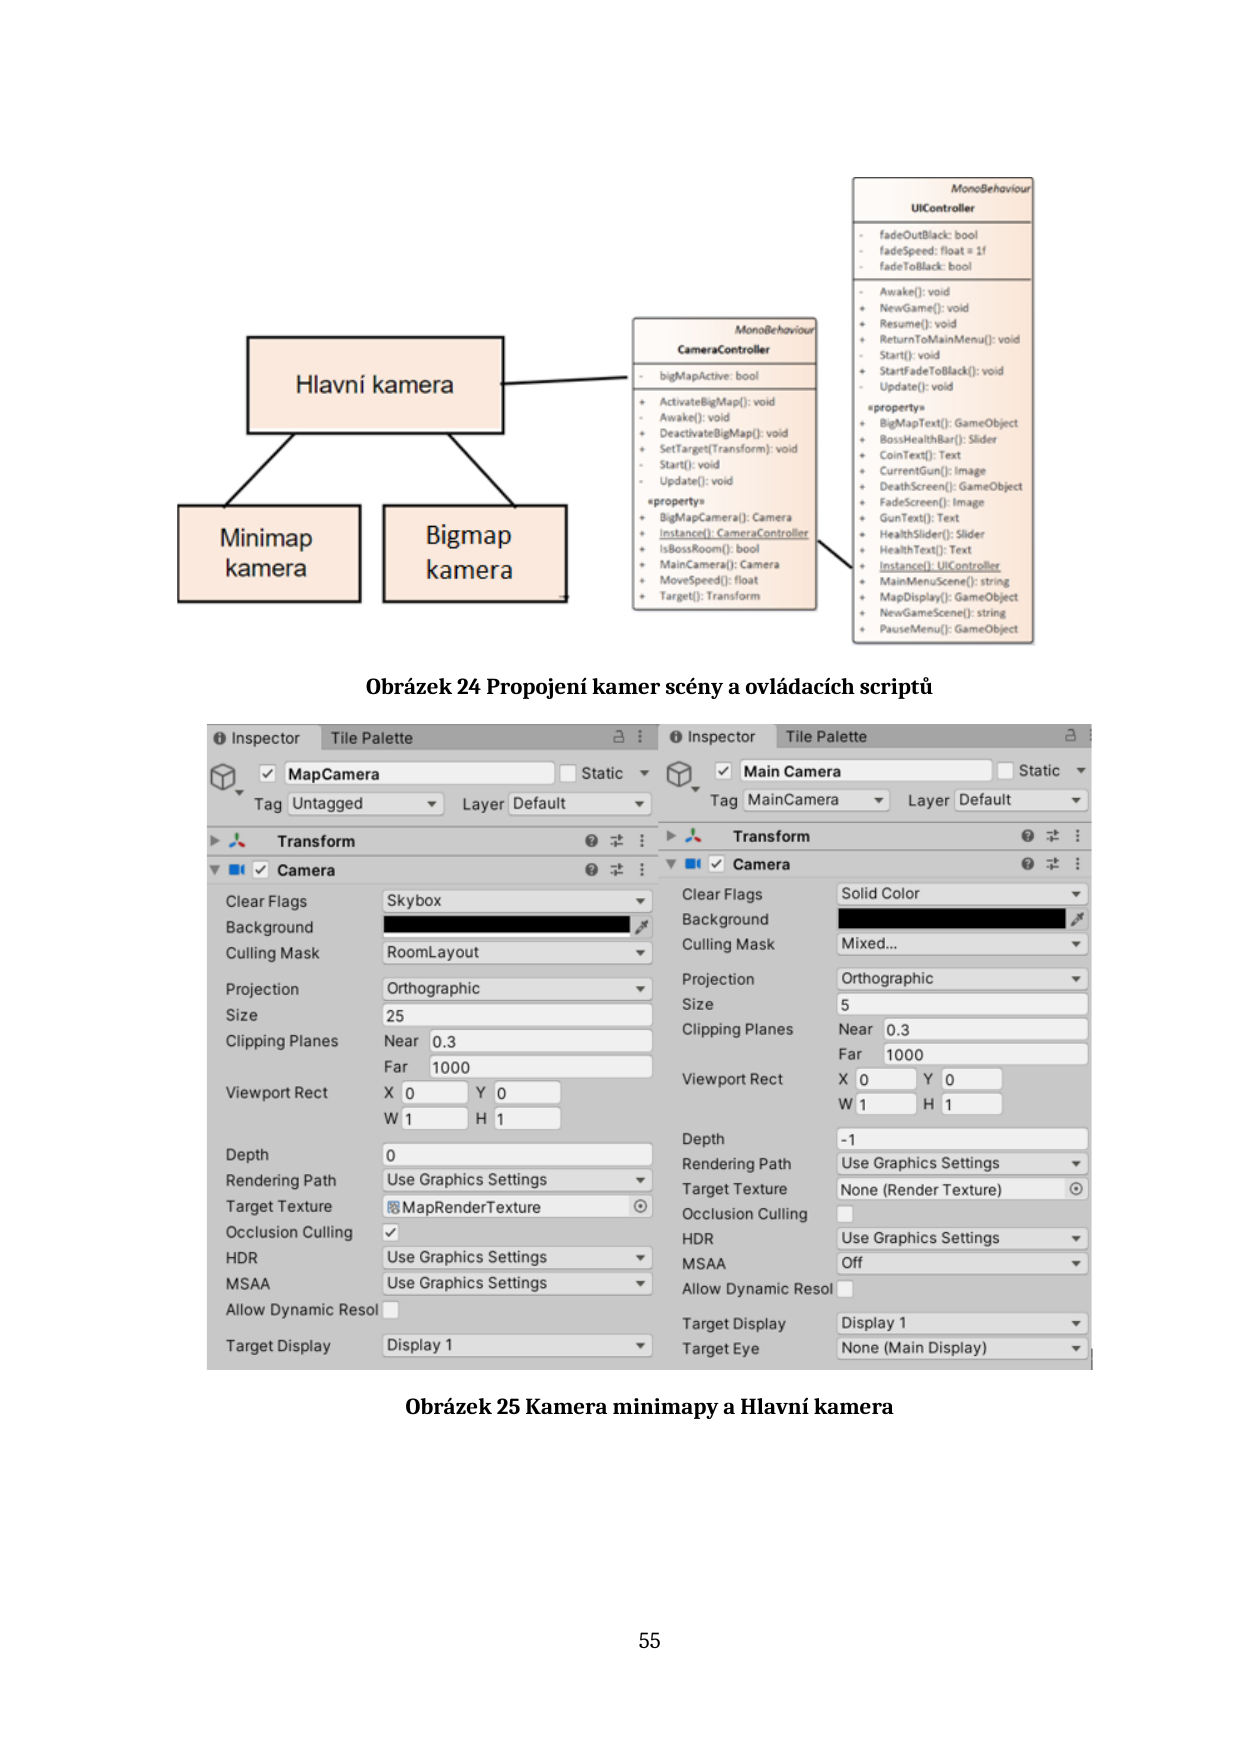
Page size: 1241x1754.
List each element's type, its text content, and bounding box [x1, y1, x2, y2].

picture [177, 177, 1058, 661]
picture [206, 724, 1093, 1370]
